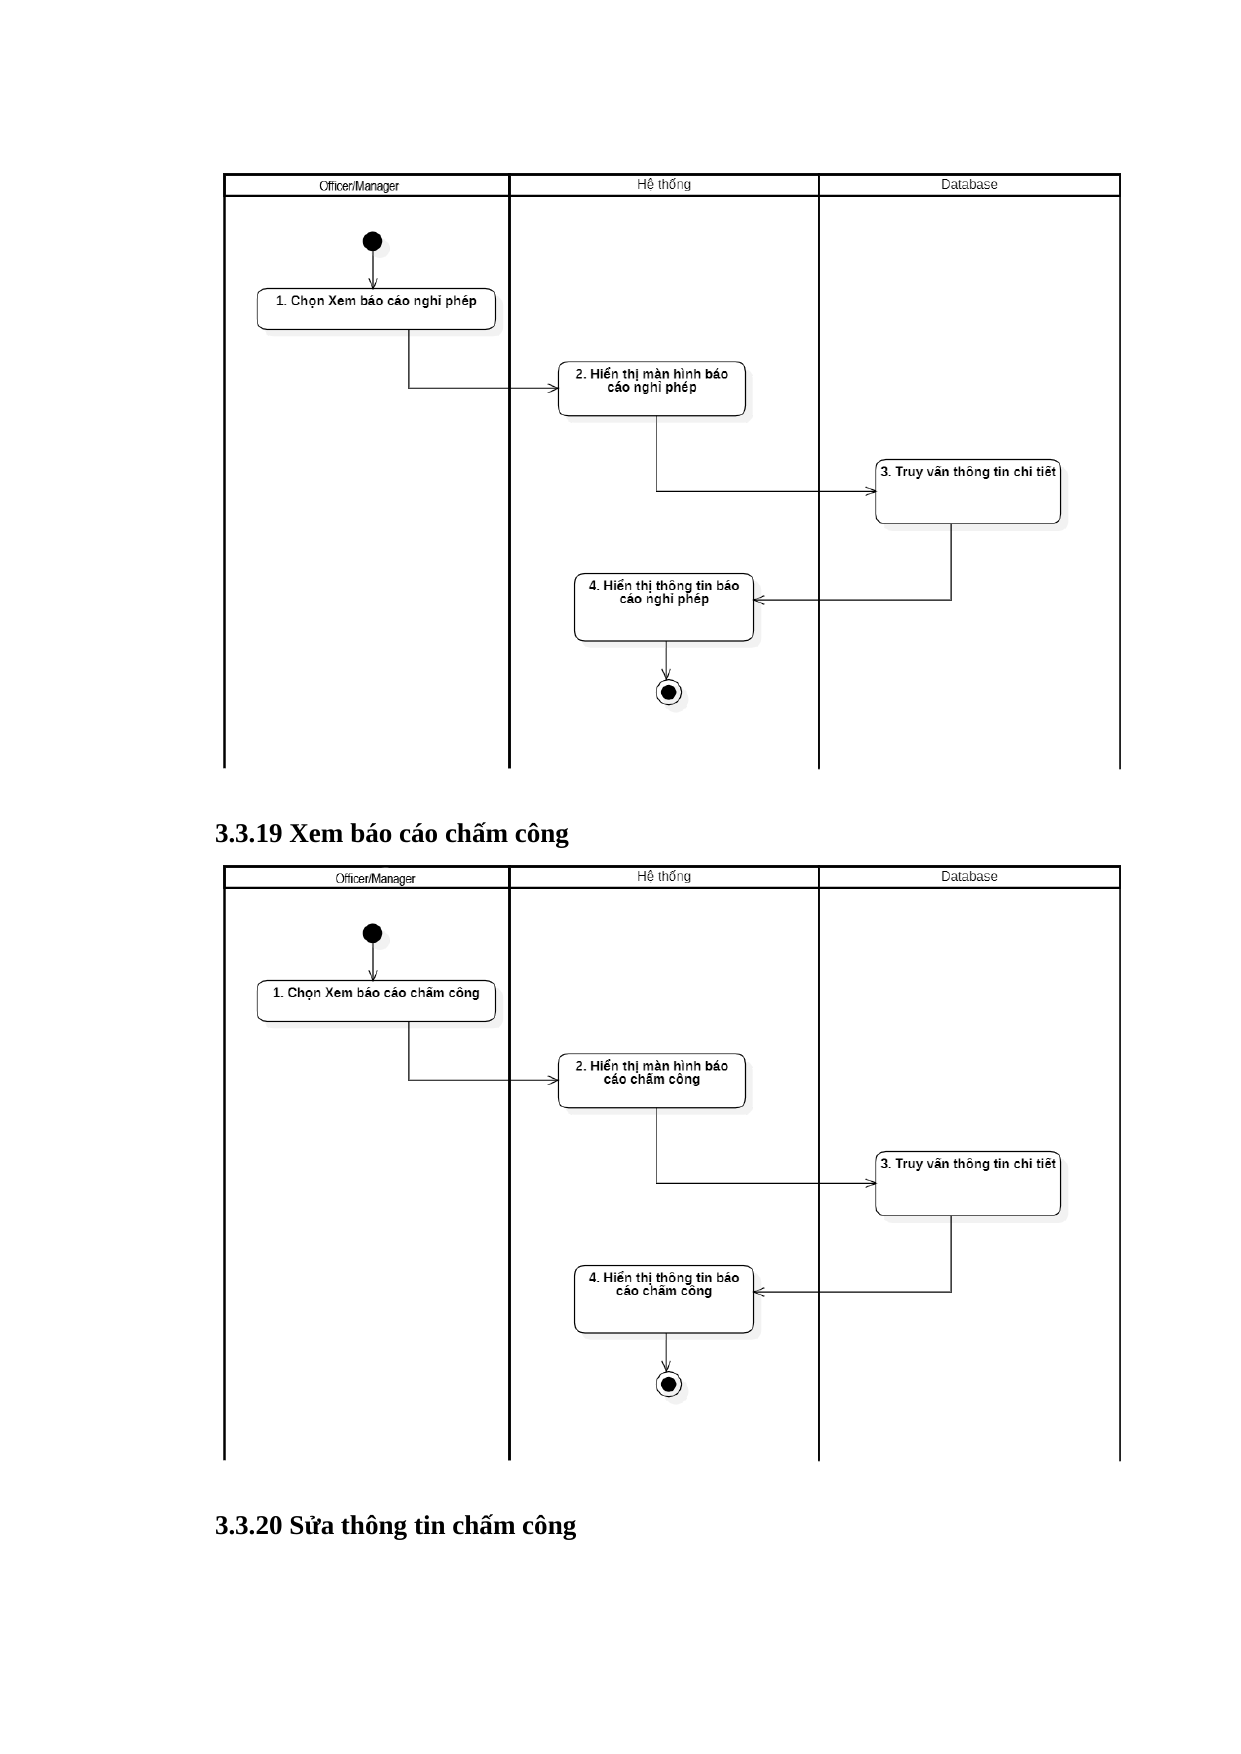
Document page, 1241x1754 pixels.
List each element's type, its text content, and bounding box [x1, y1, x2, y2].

picture [214, 856, 1160, 1501]
picture [214, 165, 1160, 809]
text 3.3.20 Sửa thông tin chấm công [215, 1508, 1122, 1541]
text 3.3.19 Xem báo cáo chấm công [215, 817, 1122, 849]
